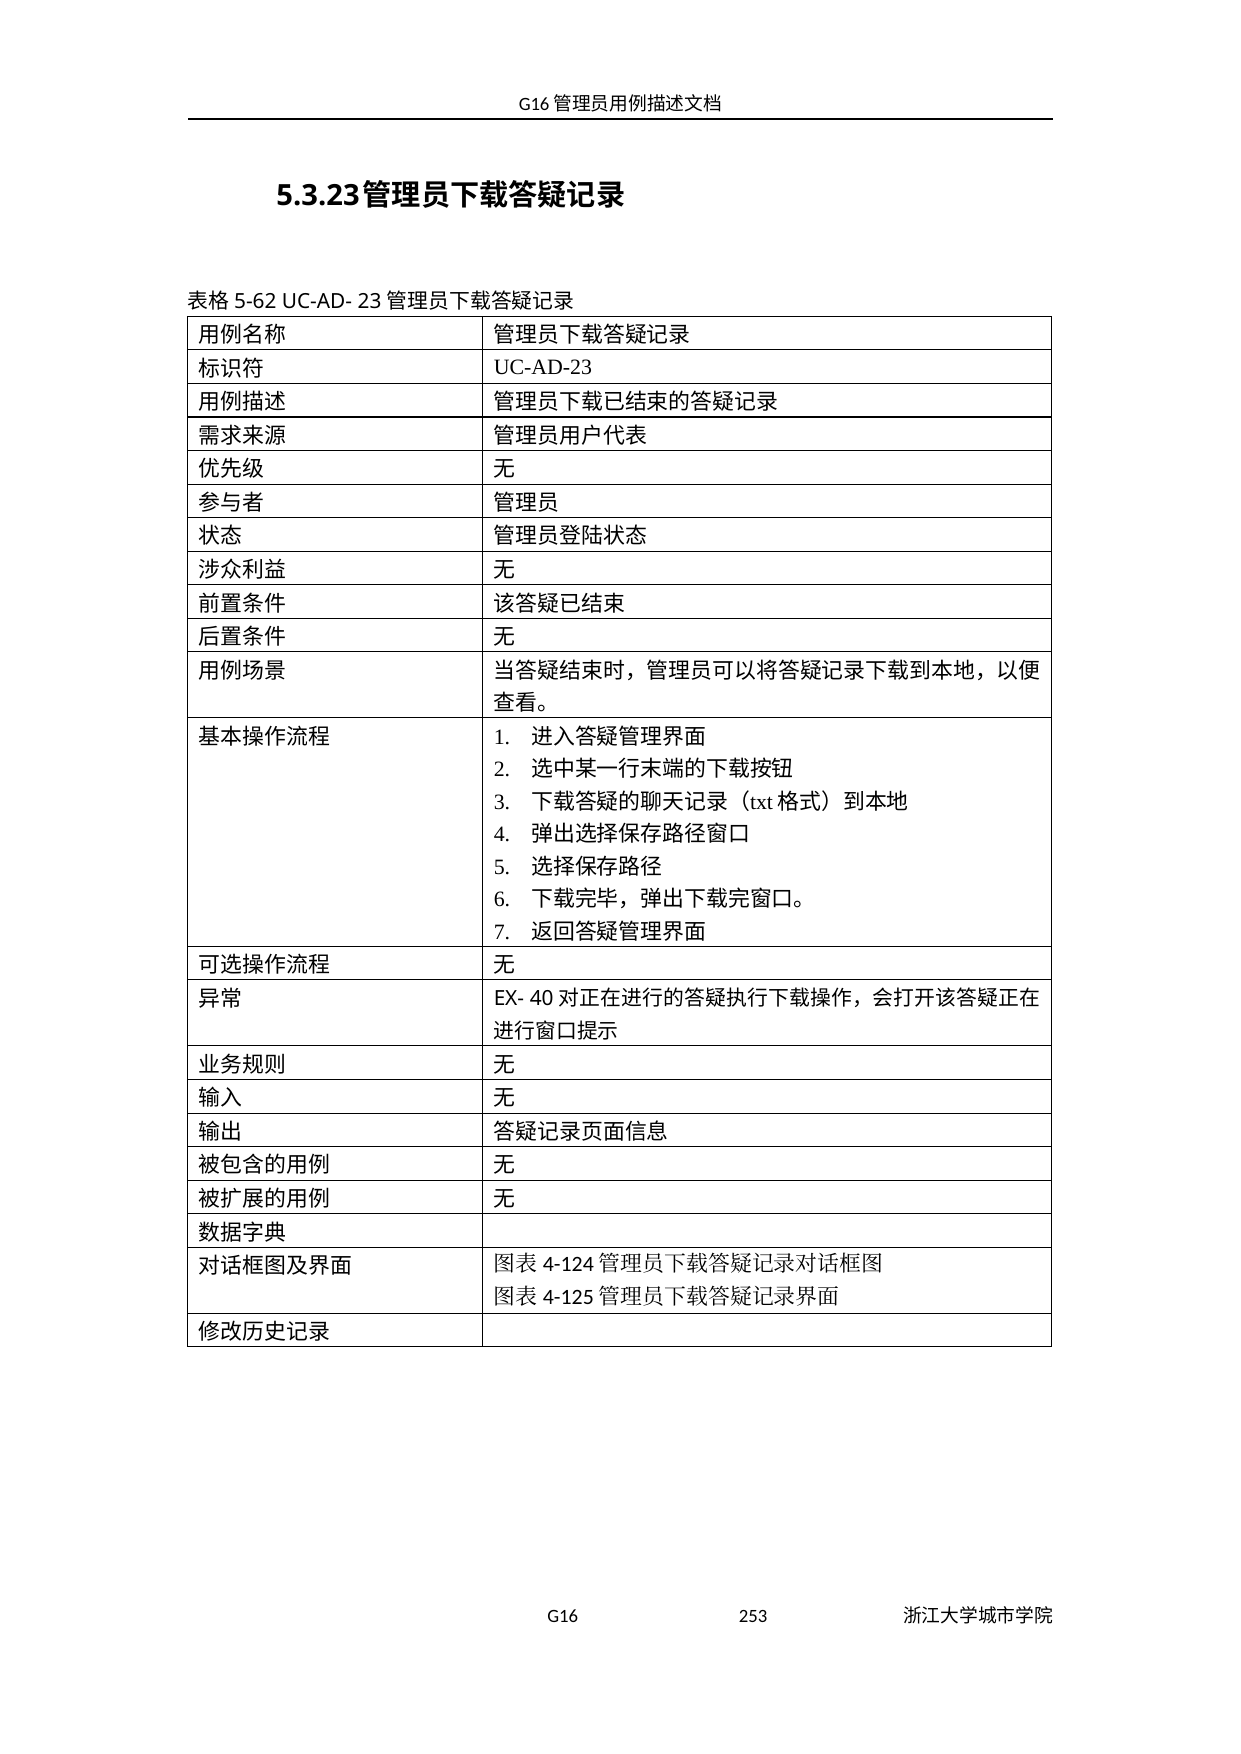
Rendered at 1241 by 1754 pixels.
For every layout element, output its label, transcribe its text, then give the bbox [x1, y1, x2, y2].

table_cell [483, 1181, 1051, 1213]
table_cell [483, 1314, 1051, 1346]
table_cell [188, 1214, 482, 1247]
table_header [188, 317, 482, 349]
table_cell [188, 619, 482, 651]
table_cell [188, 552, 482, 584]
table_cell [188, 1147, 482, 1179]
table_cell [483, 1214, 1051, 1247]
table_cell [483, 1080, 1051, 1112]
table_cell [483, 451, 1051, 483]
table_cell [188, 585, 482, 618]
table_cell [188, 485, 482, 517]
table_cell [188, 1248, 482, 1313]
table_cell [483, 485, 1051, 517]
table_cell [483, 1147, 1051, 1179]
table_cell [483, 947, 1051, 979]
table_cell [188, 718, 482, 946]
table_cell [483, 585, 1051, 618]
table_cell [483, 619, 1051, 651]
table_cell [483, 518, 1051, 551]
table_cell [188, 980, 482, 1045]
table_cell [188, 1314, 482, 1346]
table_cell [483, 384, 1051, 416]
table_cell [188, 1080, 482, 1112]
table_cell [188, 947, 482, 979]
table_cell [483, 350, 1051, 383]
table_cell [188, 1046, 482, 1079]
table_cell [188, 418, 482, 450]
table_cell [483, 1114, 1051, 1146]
subtitle 管理员下载答疑记录 [276, 160, 1053, 225]
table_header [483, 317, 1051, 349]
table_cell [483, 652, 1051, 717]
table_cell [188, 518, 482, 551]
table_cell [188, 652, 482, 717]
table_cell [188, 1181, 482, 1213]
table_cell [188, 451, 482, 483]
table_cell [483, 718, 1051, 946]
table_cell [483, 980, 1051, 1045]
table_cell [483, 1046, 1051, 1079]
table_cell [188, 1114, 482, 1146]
text 表格 5-62 UC-AD- 23 管理员下载答疑记录 [187, 283, 1053, 316]
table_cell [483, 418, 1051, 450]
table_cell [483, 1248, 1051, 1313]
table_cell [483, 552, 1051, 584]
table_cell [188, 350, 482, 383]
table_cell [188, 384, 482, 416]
